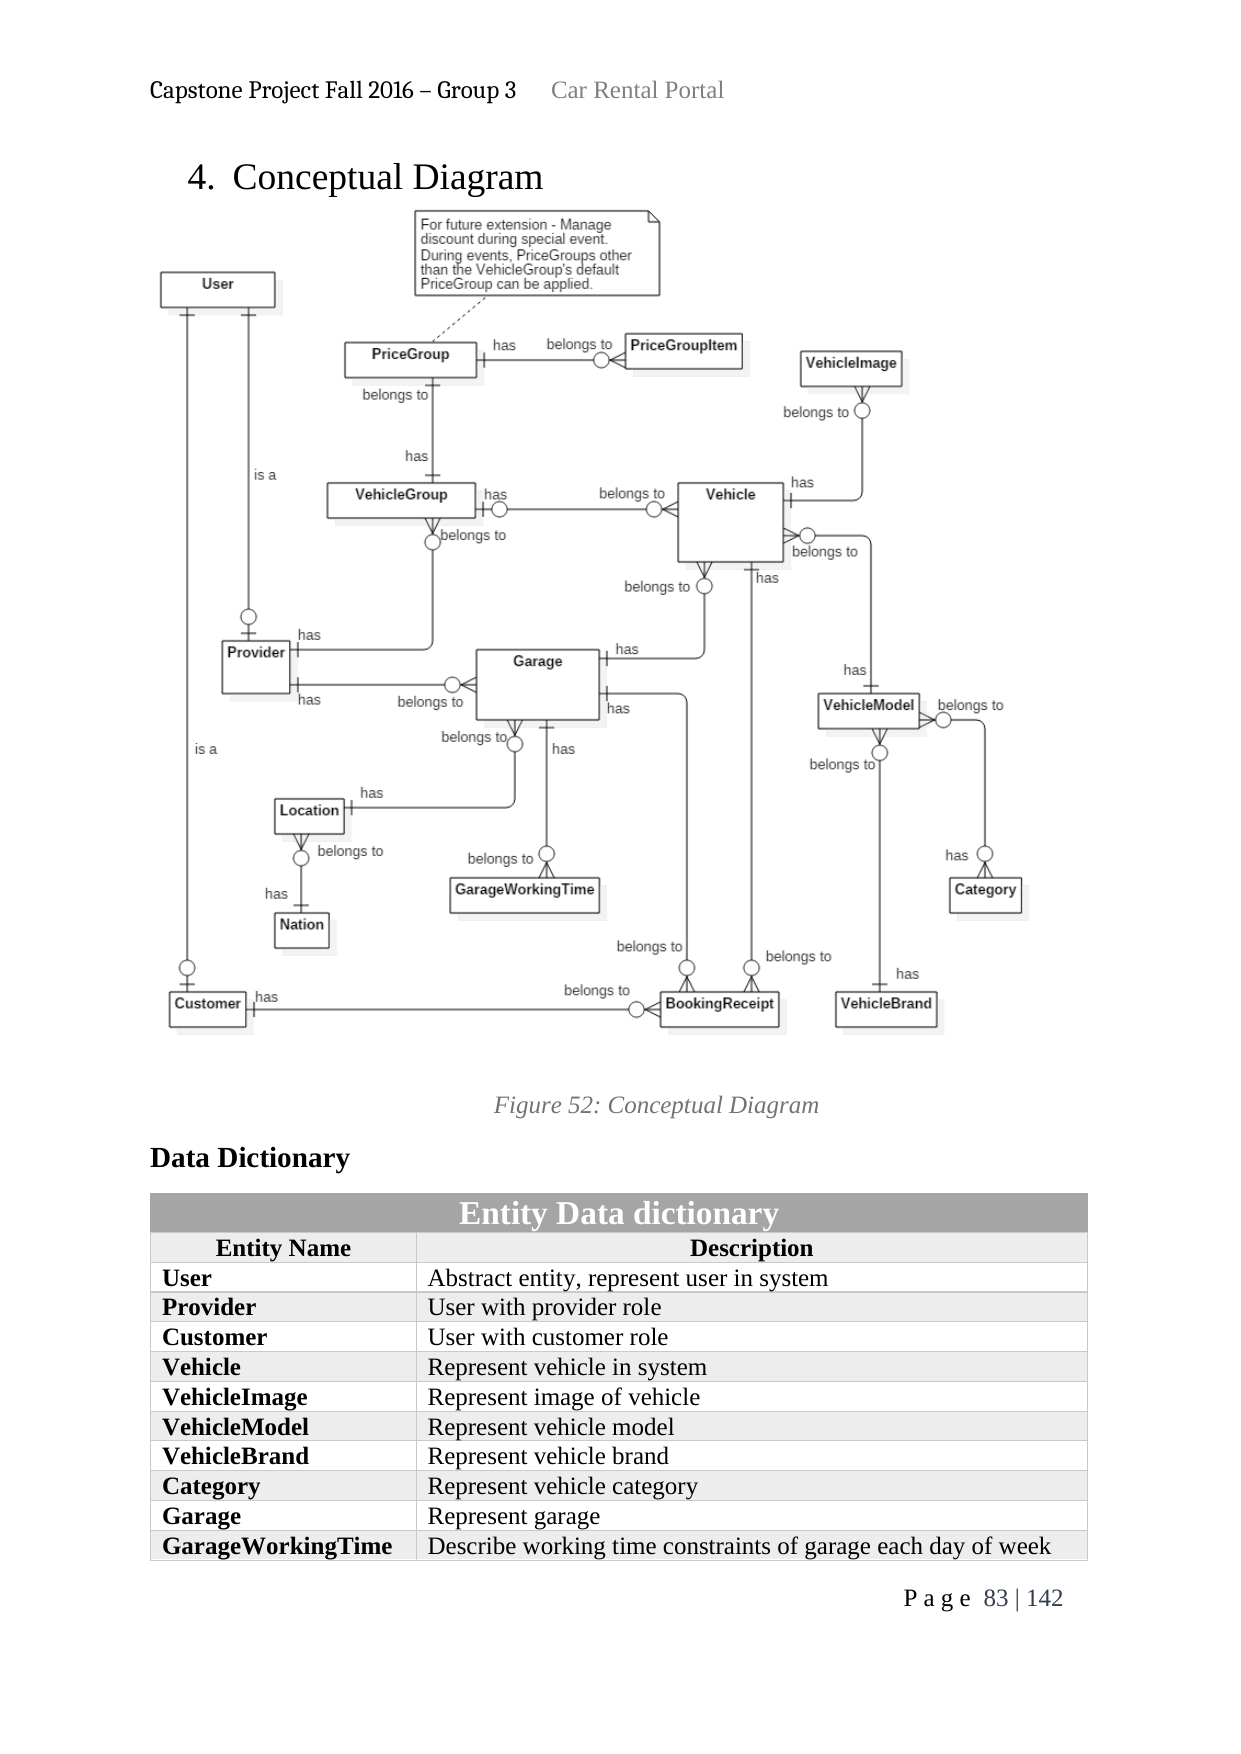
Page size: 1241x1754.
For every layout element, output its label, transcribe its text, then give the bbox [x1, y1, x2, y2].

table_cell Represent vehicle category [417, 1471, 1087, 1500]
table_cell GarageWorkingTime [151, 1531, 416, 1559]
table_cell Garage [151, 1501, 416, 1530]
table_cell Represent vehicle in system [417, 1352, 1087, 1381]
table_header Entity Data dictionary [151, 1194, 1087, 1232]
table_cell VehicleModel [151, 1412, 416, 1440]
table_cell VehicleImage [151, 1382, 416, 1411]
table_cell Entity Name [151, 1233, 416, 1262]
table_cell Category [151, 1471, 416, 1500]
table_cell Represent image of vehicle [417, 1382, 1087, 1411]
table_cell User with provider role [417, 1293, 1087, 1321]
table_cell User with customer role [417, 1322, 1087, 1351]
picture [150, 200, 1065, 1071]
table_cell VehicleBrand [151, 1441, 416, 1470]
table_cell Represent vehicle brand [417, 1441, 1087, 1470]
table_cell Abstract entity, represent user in system [417, 1263, 1087, 1291]
table_cell User [151, 1263, 416, 1291]
table_cell Represent garage [417, 1501, 1087, 1530]
text Data Dictionary [150, 1140, 1090, 1173]
table_cell Vehicle [151, 1352, 416, 1381]
table_cell Description [417, 1233, 1087, 1262]
table_cell Describe working time constraints of garage each day of week [417, 1531, 1087, 1559]
subtitle Conceptual Diagram [187, 154, 1090, 197]
table_cell Provider [151, 1293, 416, 1321]
table_cell Represent vehicle model [417, 1412, 1087, 1440]
table_cell Customer [151, 1322, 416, 1351]
